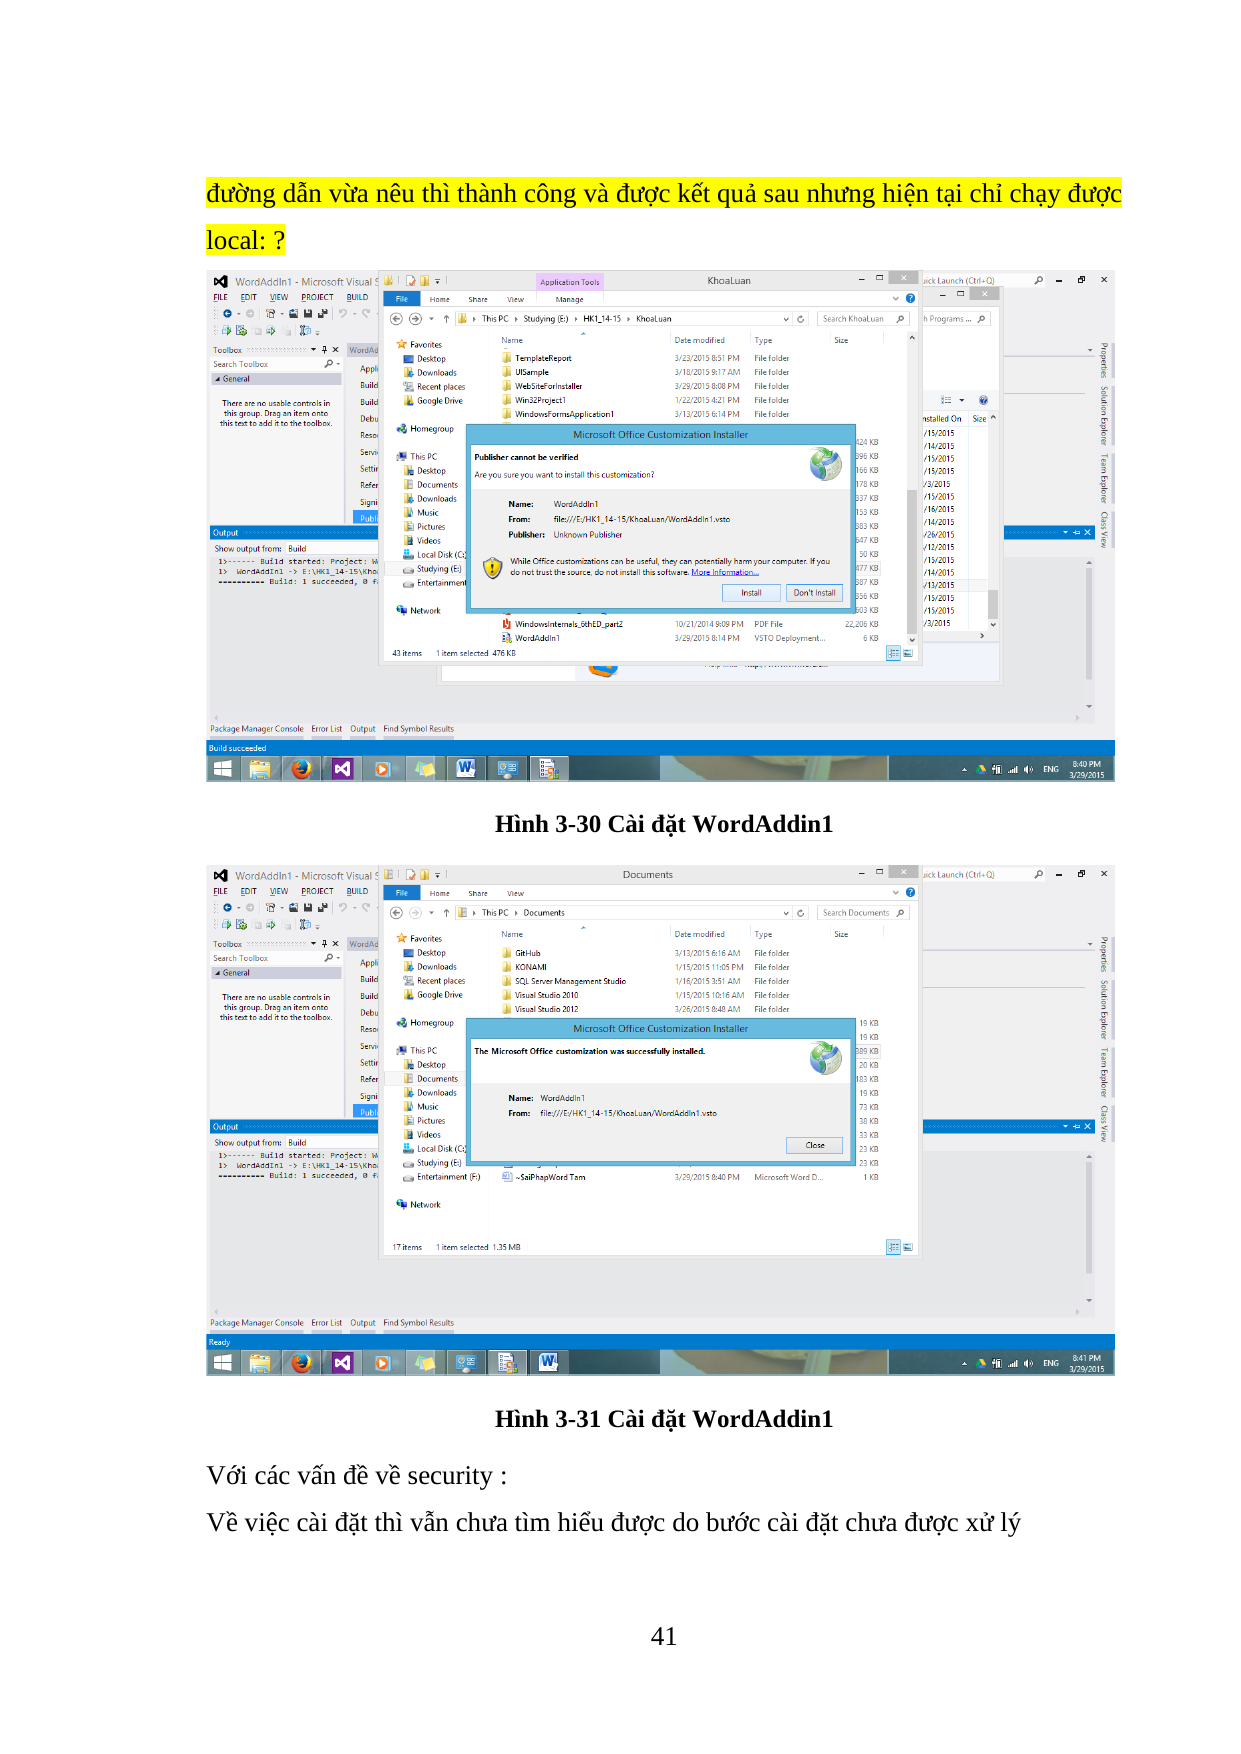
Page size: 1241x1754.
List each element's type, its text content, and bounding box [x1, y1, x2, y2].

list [206, 208, 1122, 255]
picture [206, 270, 1115, 782]
list Về việc cài đặt thì vẫn chưa tìm hiểu được do bước cài đặt chưa được xử lý [206, 1506, 1122, 1537]
list Với các vấn đề về security : [206, 1459, 1122, 1491]
picture [206, 865, 1115, 1376]
